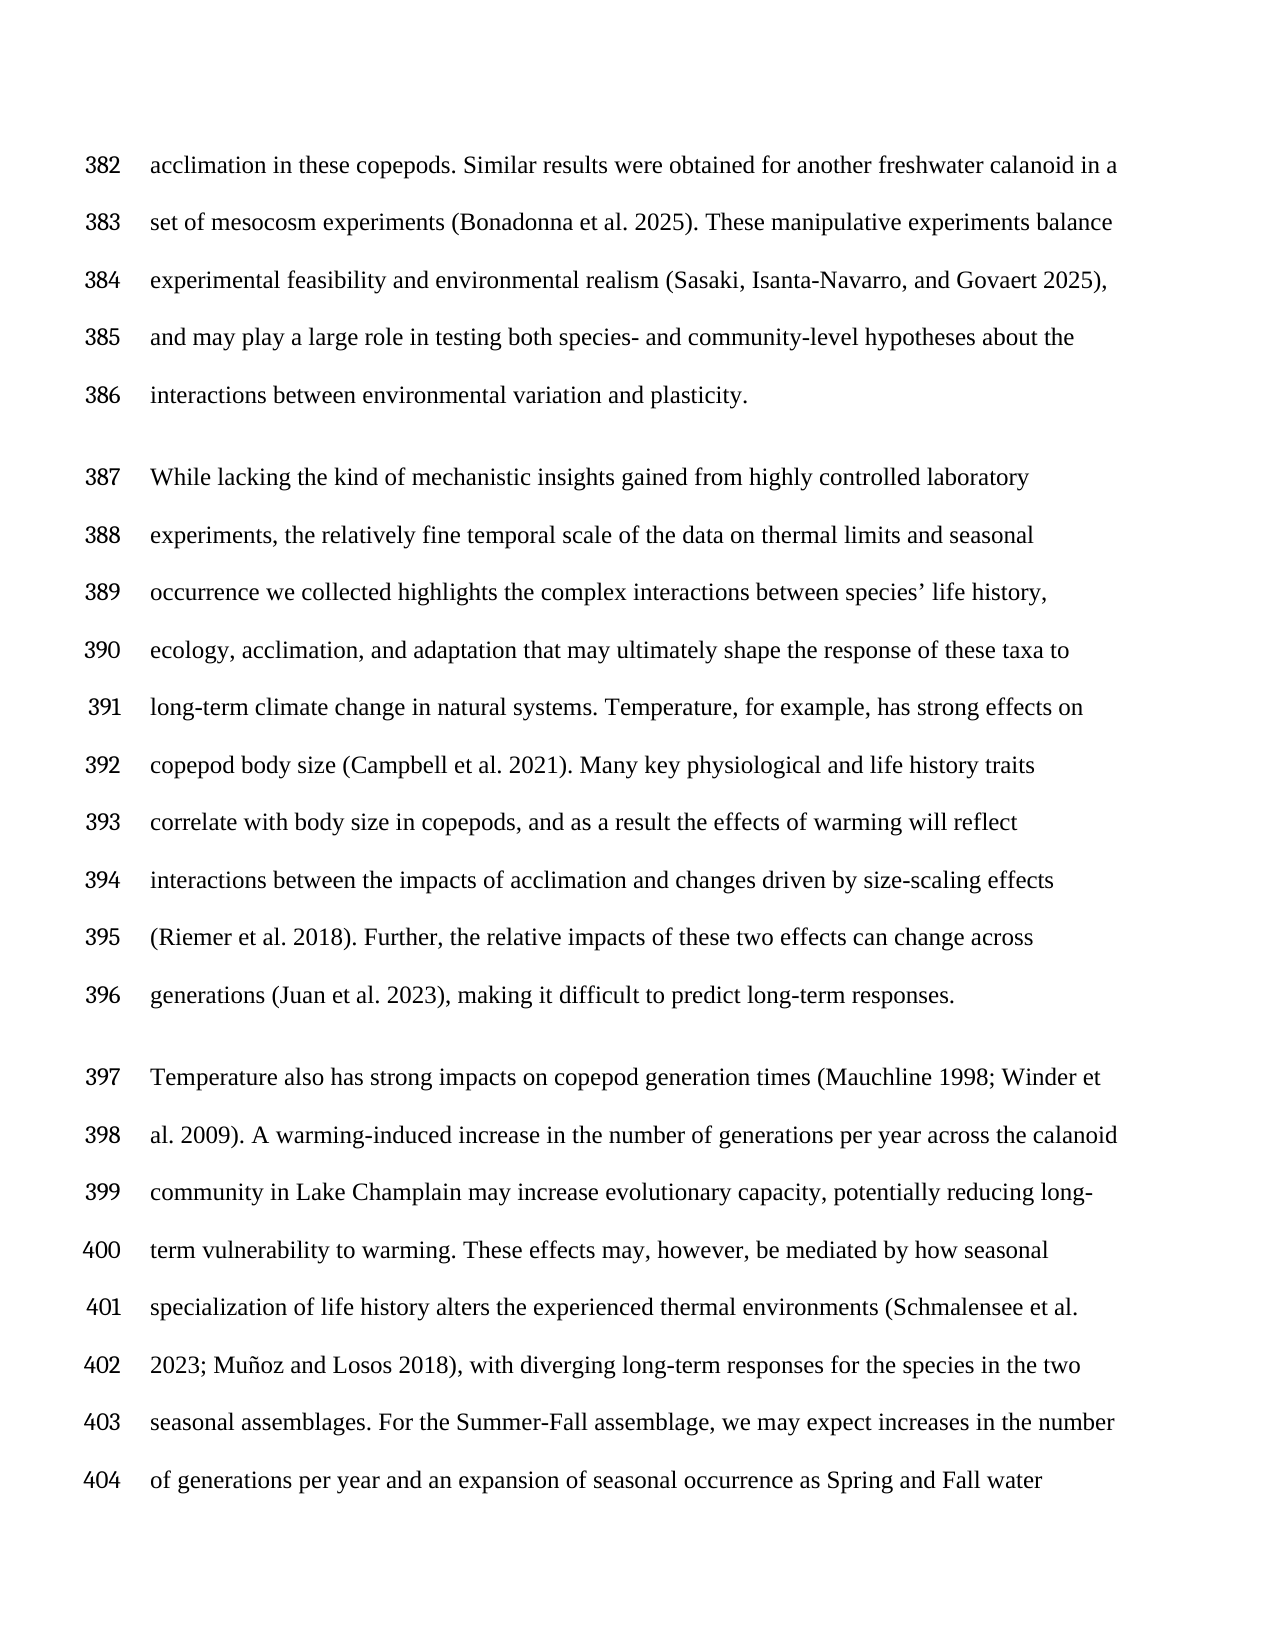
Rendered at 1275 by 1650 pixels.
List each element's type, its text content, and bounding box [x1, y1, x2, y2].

text While lacking the kind of mechanistic insights gained from highly controlled laboratory experiments, the relatively fine temporal scale of the data on thermal limits and seasonal occurrence we collected highlights the complex interactions between species’ life history, ecology, acclimation, and adaptation that may ultimately shape the response of these taxa to long-term climate change in natural systems. Temperature, for example, has strong effects on copepod body size (Campbell et al. 2021). Many key physiological and life history traits correlate with body size in copepods, and as a result the effects of warming will reflect interactions between the impacts of acclimation and changes driven by size-scaling effects (Riemer et al. 2018). Further, the relative impacts of these two effects can change across generations (Juan et al. 2023), making it difficult to predict long-term responses. [150, 462, 1125, 1009]
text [150, 1062, 1125, 1494]
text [150, 150, 1125, 409]
